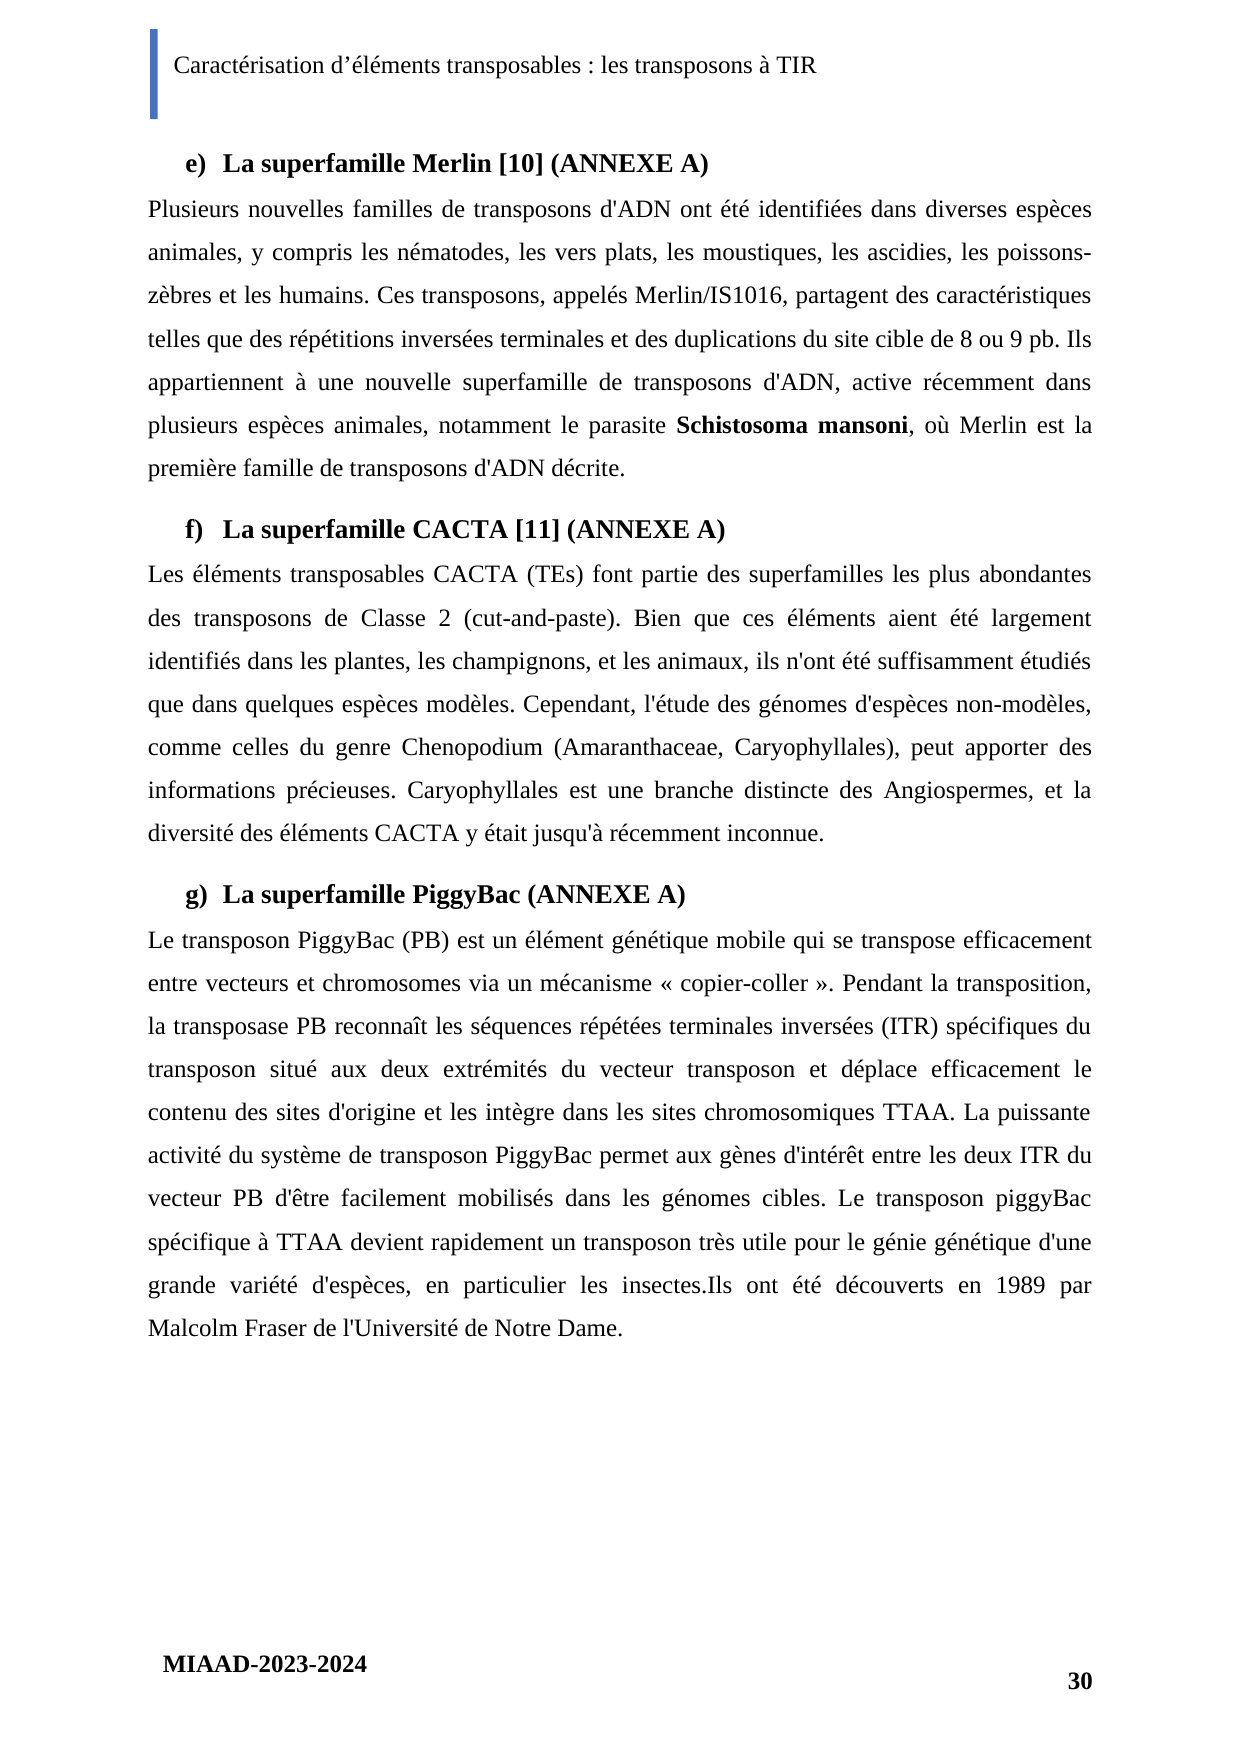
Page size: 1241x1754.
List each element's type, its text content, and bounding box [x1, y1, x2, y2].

text Les éléments transposables CACTA (TEs) font partie des superfamilles les plus abondantes des transposons de Classe 2 (cut-and-paste). Bien que ces éléments aient été largement identifiés dans les plantes, les champignons, et les animaux, ils n'ont été suffisamment étudiés que dans quelques espèces modèles. Cependant, l'étude des génomes d'espèces non-modèles, comme celles du genre Chenopodium (Amaranthaceae, Caryophyllales), peut apporter des informations précieuses. Caryophyllales est une branche distincte des Angiospermes, et la diversité des éléments CACTA y était jusqu'à récemment inconnue. [148, 559, 1093, 847]
subtitle La superfamille CACTA [11] (ANNEXE A) [185, 513, 1093, 544]
subtitle La superfamille PiggyBac (ANNEXE A) [185, 878, 1093, 909]
text Le transposon PiggyBac (PB) est un élément génétique mobile qui se transpose efficacement entre vecteurs et chromosomes via un mécanisme « copier-coller ». Pendant la transposition, la transposase PB reconnaît les séquences répétées terminales inversées (ITR) spécifiques du transposon situé aux deux extrémités du vecteur transposon et déplace efficacement le contenu des sites d'origine et les intègre dans les sites chromosomiques TTAA. La puissante activité du système de transposon PiggyBac permet aux gènes d'intérêt entre les deux ITR du vecteur PB d'être facilement mobilisés dans les génomes cibles. Le transposon piggyBac spécifique à TTAA devient rapidement un transposon très utile pour le génie génétique d'une grande variété d'espèces, en particulier les insectes.Ils ont été découverts en 1989 par Malcolm Fraser de l'Université de Notre Dame. [148, 925, 1093, 1342]
text Plusieurs nouvelles familles de transposons d'ADN ont été identifiées dans diverses espèces animales, y compris les nématodes, les vers plats, les moustiques, les ascidies, les poissons-zèbres et les humains. Ces transposons, appelés Merlin/IS1016, partagent des caractéristiques telles que des répétitions inversées terminales et des duplications du site cible de 8 ou 9 pb. Ils appartiennent à une nouvelle superfamille de transposons d'ADN, active récemment dans plusieurs espèces animales, notamment le parasite Schistosoma mansoni, où Merlin est la première famille de transposons d'ADN décrite. [148, 194, 1093, 482]
subtitle La superfamille Merlin [10] (ANNEXE A) [185, 148, 1093, 179]
